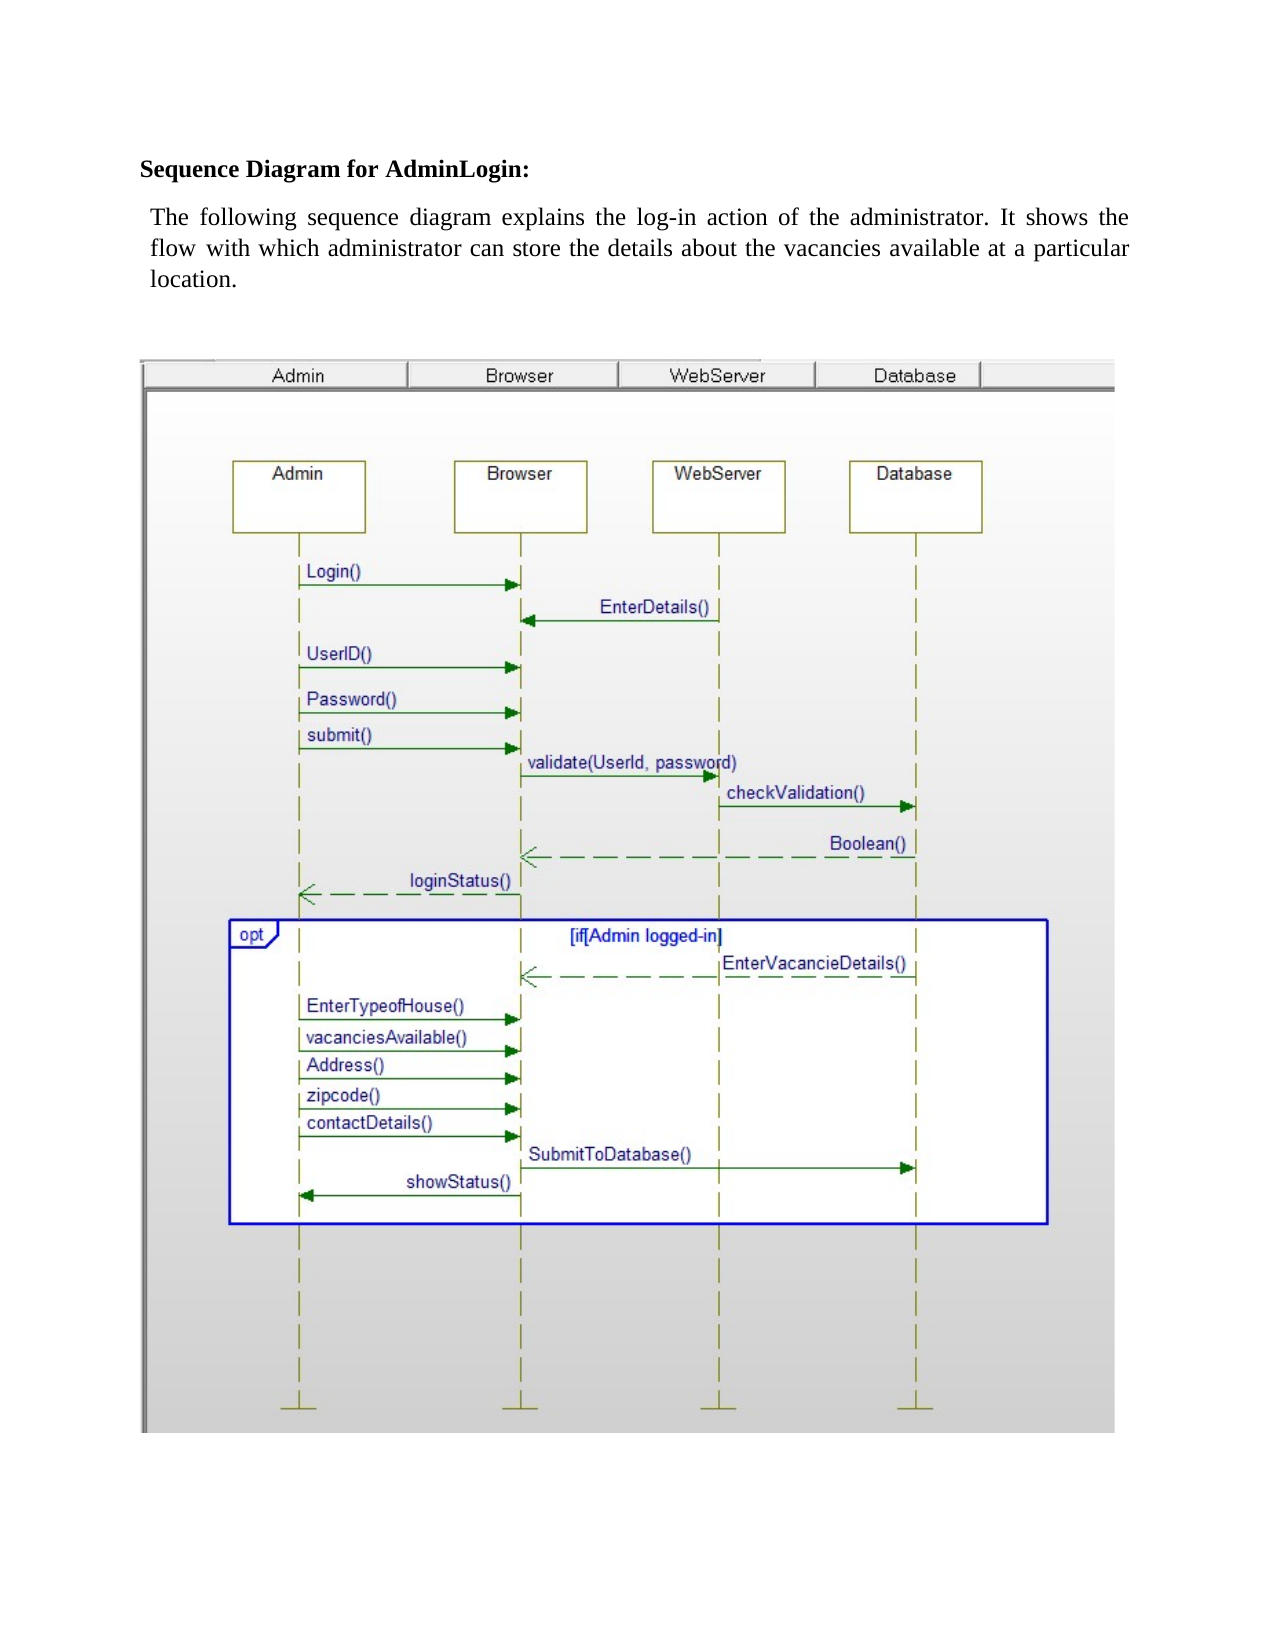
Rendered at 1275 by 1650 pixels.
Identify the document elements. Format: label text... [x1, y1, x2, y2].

picture [139, 359, 1115, 1433]
text Sequence Diagram for AdminLogin: [139, 154, 1137, 183]
text The following sequence diagram explains the log-in action of the administrator. It shows the flow with which administrator can store the details about the vacancies available at a particular location. [150, 202, 1129, 293]
